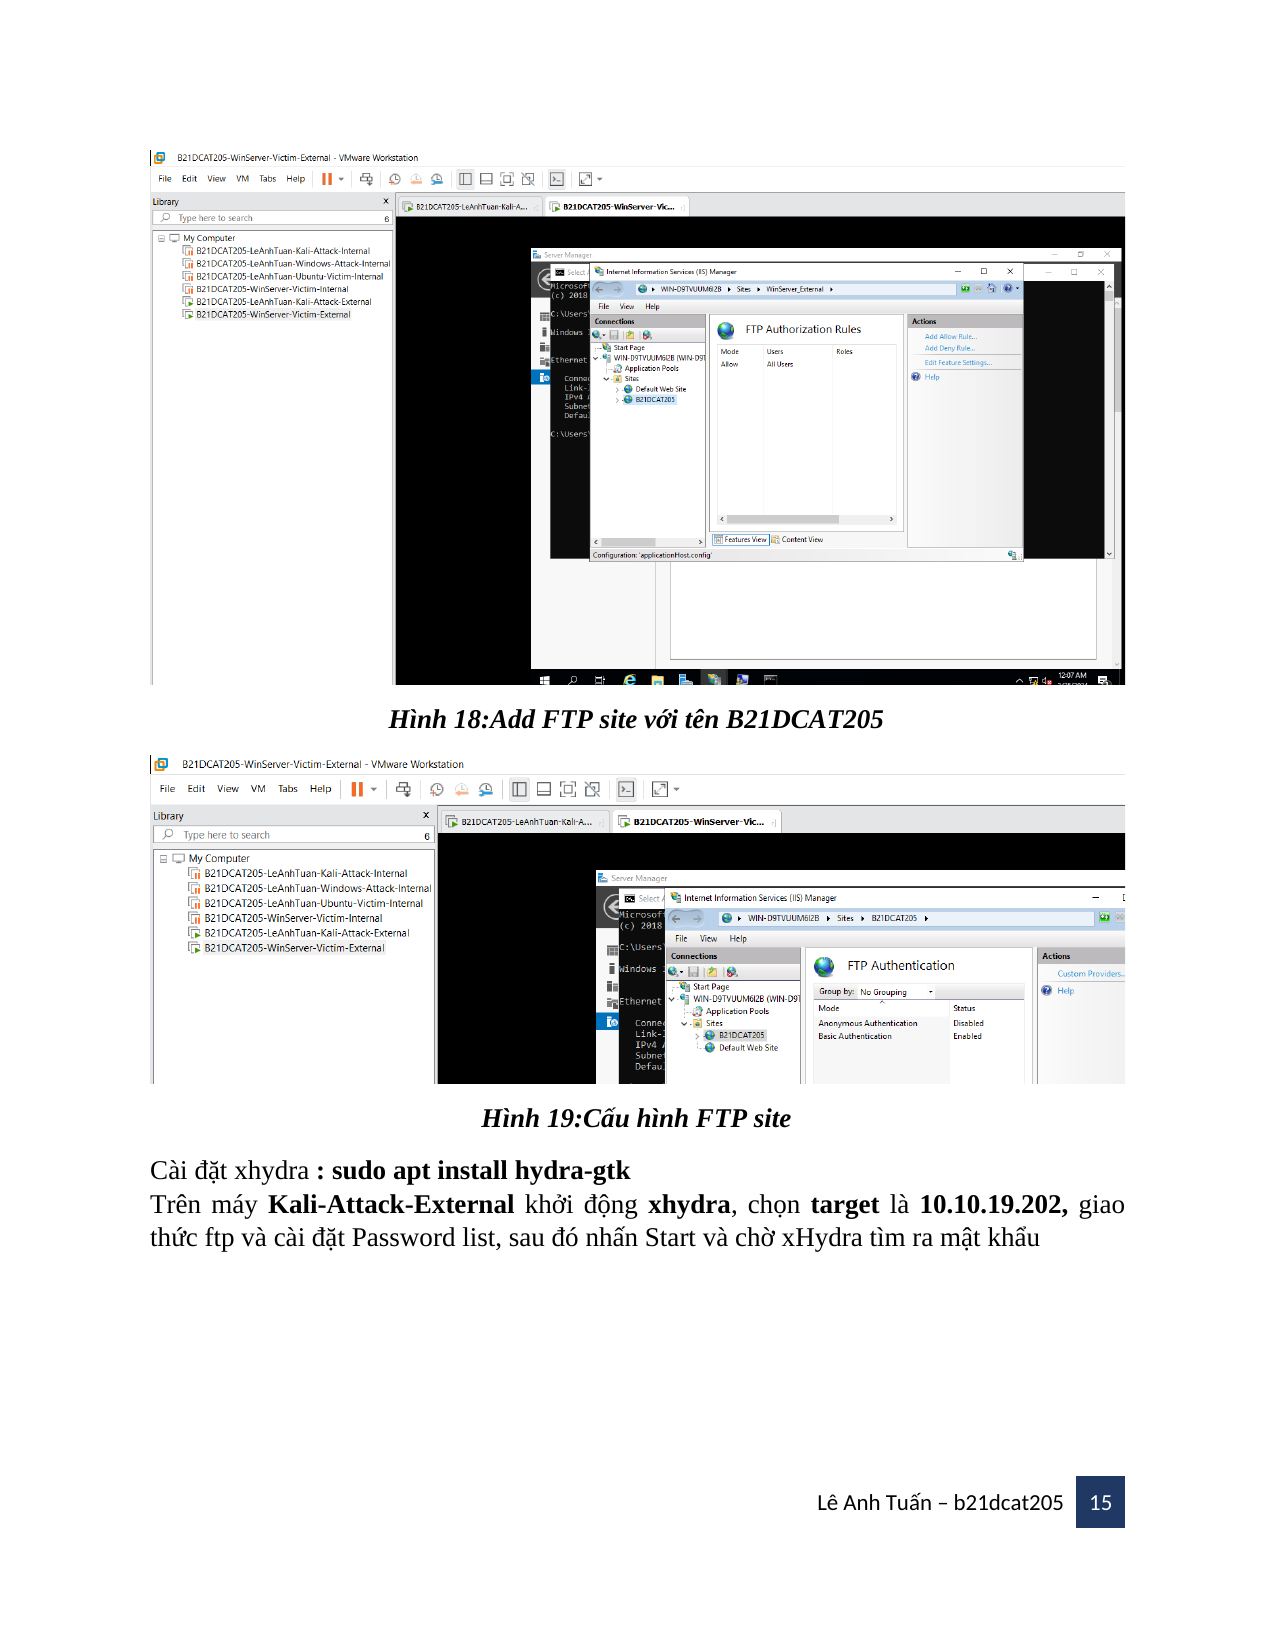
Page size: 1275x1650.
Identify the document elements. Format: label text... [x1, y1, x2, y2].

picture [150, 150, 1125, 685]
picture [150, 755, 1125, 1084]
list Trên máy Kali-Attack-External khởi động xhydra, chọn target là 10.10.19.202, giao thức ftp và cài đặt Password list, sau đó nhấn Start và chờ xHydra tìm ra mật khẩu [150, 1188, 1125, 1253]
list Cài đặt xhydra : sudo apt install hydra-gtk [150, 1154, 1125, 1186]
text Hình 18:Add FTP site với tên B21DCAT205 [150, 703, 1125, 734]
text Hình 19:Cấu hình FTP site [150, 1102, 1125, 1133]
